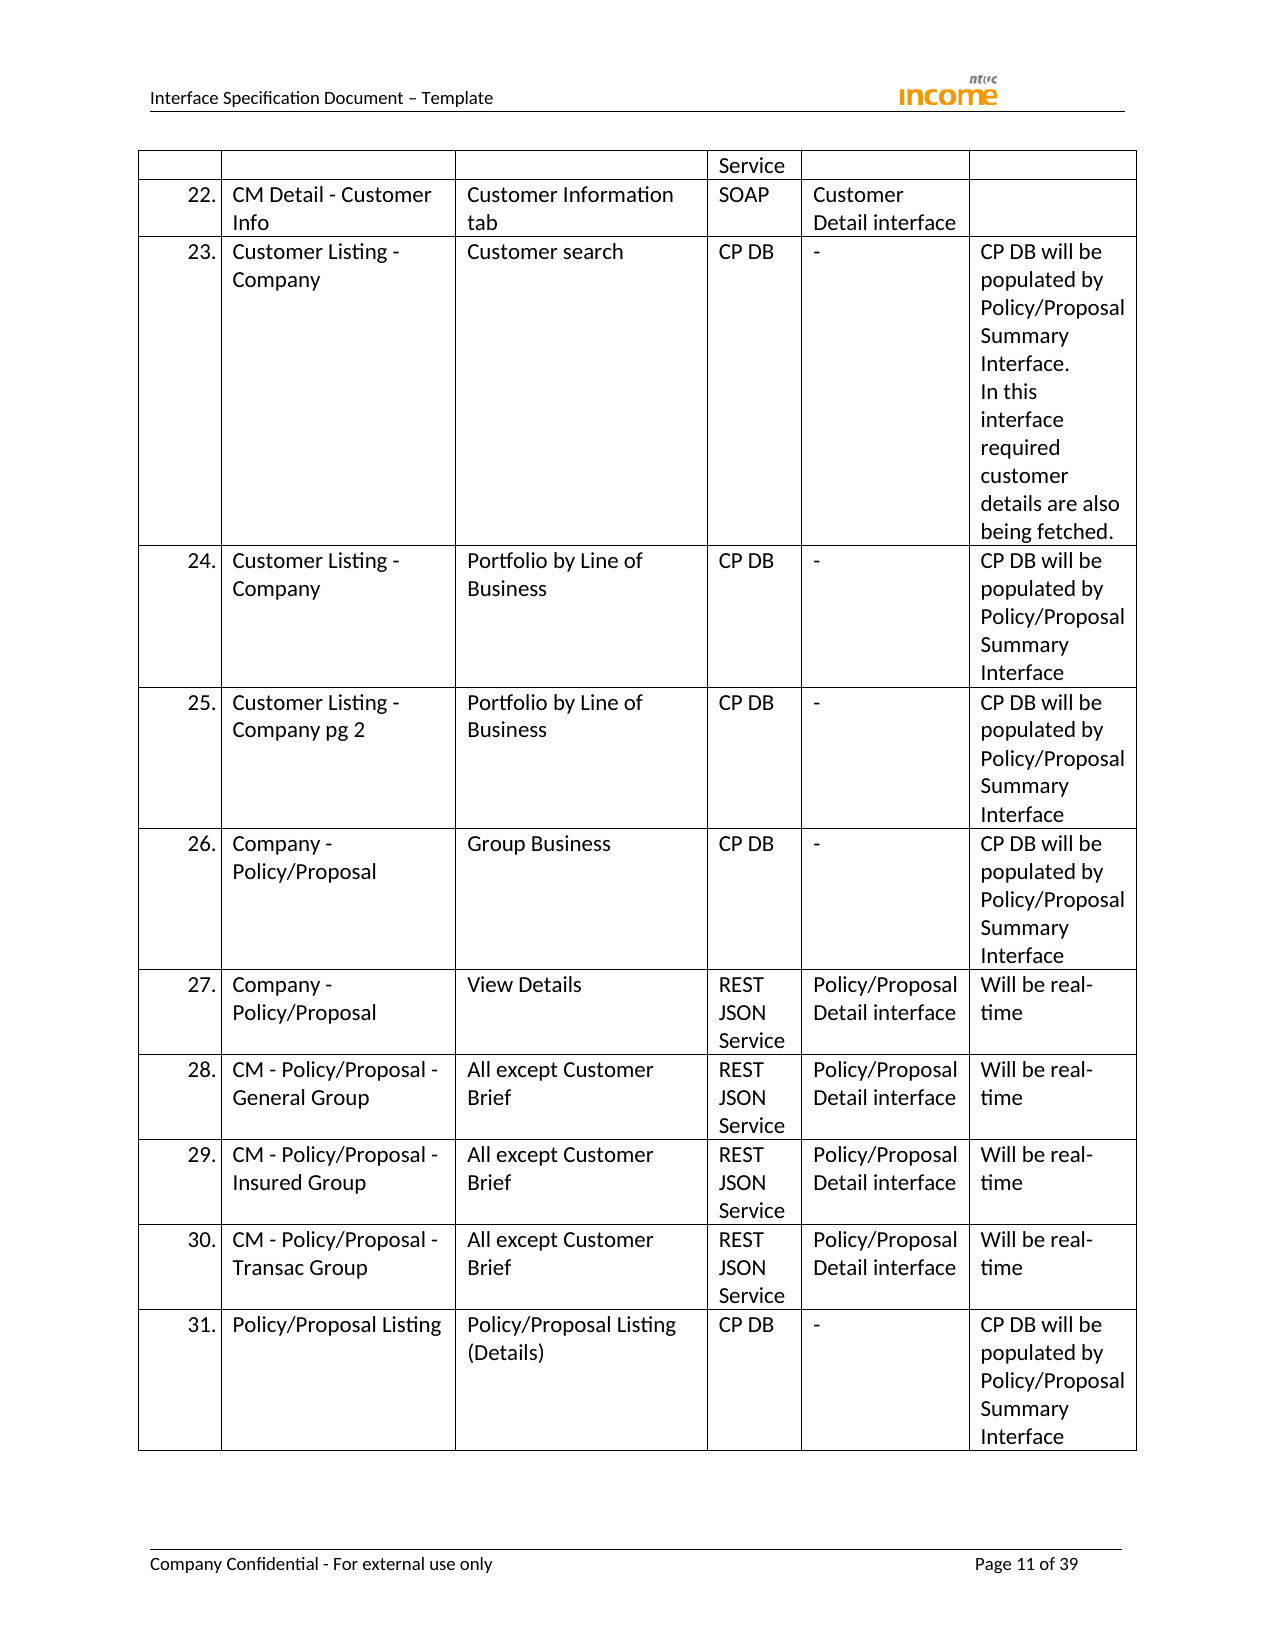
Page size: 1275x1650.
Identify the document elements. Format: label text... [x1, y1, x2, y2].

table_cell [222, 151, 455, 179]
table_cell [139, 1310, 221, 1450]
table_cell [139, 829, 221, 969]
table_cell REST JSON Service [708, 970, 801, 1054]
table_cell REST JSON Service [708, 1225, 801, 1309]
table_cell View Details [456, 970, 707, 1054]
table_cell CM - Policy/Proposal - Insured Group [222, 1140, 455, 1224]
table_cell Will be real-time [970, 1225, 1136, 1309]
table_cell [139, 1140, 221, 1224]
table_cell [139, 688, 221, 828]
table_cell [139, 180, 221, 236]
table_cell Company - Policy/Proposal [222, 829, 455, 969]
table_cell [970, 151, 1136, 179]
table_cell Policy/Proposal Detail interface [802, 1055, 969, 1139]
table_cell Policy/Proposal Detail interface [802, 970, 969, 1054]
table_cell [139, 1225, 221, 1309]
table_cell CP DB [708, 1310, 801, 1450]
table_cell Customer Detail interface [802, 180, 969, 236]
picture [900, 75, 997, 105]
table_cell [139, 1055, 221, 1139]
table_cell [222, 1310, 455, 1450]
table_cell CP DB will be populated by Policy/Proposal Summary Interface [970, 546, 1136, 687]
table_cell SOAP [708, 180, 801, 236]
table_cell [970, 180, 1136, 236]
table_cell [139, 151, 221, 179]
table_cell - [802, 829, 969, 969]
table_cell CP DB will be populated by Policy/Proposal Summary Interface. In this interface required customer details are also being fetched. [970, 237, 1136, 545]
table_cell CM Detail - Customer Info [222, 180, 455, 236]
table_cell Will be real-time [970, 1140, 1136, 1224]
table_cell CP DB [708, 829, 801, 969]
table_cell CP DB [708, 237, 801, 545]
table_cell Customer Information tab [456, 180, 707, 236]
table_cell - [802, 1310, 969, 1450]
table_cell Customer search [456, 237, 707, 545]
table_cell Portfolio by Line of Business [456, 546, 707, 687]
table_cell REST JSON Service [708, 1140, 801, 1224]
table_cell CM - Policy/Proposal - Transac Group [222, 1225, 455, 1309]
table_cell REST JSON Service [708, 151, 801, 179]
table_cell Group Business [456, 829, 707, 969]
table_cell - [802, 237, 969, 545]
table_cell CP DB will be populated by Policy/Proposal Summary Interface [970, 1310, 1136, 1450]
table_cell CP DB [708, 688, 801, 828]
table_cell Policy/Proposal Detail interface [802, 1225, 969, 1309]
table_cell CP DB will be populated by Policy/Proposal Summary Interface [970, 688, 1136, 828]
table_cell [456, 151, 707, 179]
table_cell [139, 546, 221, 687]
table_cell [139, 970, 221, 1054]
table_cell Policy/Proposal Listing (Details) [456, 1310, 707, 1450]
table_cell CP DB [708, 546, 801, 687]
table_cell [139, 237, 221, 545]
table_cell All except Customer Brief [456, 1225, 707, 1309]
table_cell CP DB will be populated by Policy/Proposal Summary Interface [970, 829, 1136, 969]
table_cell Will be real-time [970, 970, 1136, 1054]
table_cell Will be real-time [970, 1055, 1136, 1139]
table_cell CM - Policy/Proposal - General Group [222, 1055, 455, 1139]
table_cell - [802, 546, 969, 687]
table_cell All except Customer Brief [456, 1140, 707, 1224]
table_cell Customer Listing - Company [222, 237, 455, 545]
table_cell - [802, 688, 969, 828]
table_cell Portfolio by Line of Business [456, 688, 707, 828]
table_cell Policy/Proposal Detail interface [802, 1140, 969, 1224]
table_cell Company - Policy/Proposal [222, 970, 455, 1054]
table_cell Customer Listing - Company pg 2 [222, 688, 455, 828]
table_cell REST JSON Service [708, 1055, 801, 1139]
table_cell All except Customer Brief [456, 1055, 707, 1139]
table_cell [802, 151, 969, 179]
table_cell Customer Listing - Company [222, 546, 455, 687]
